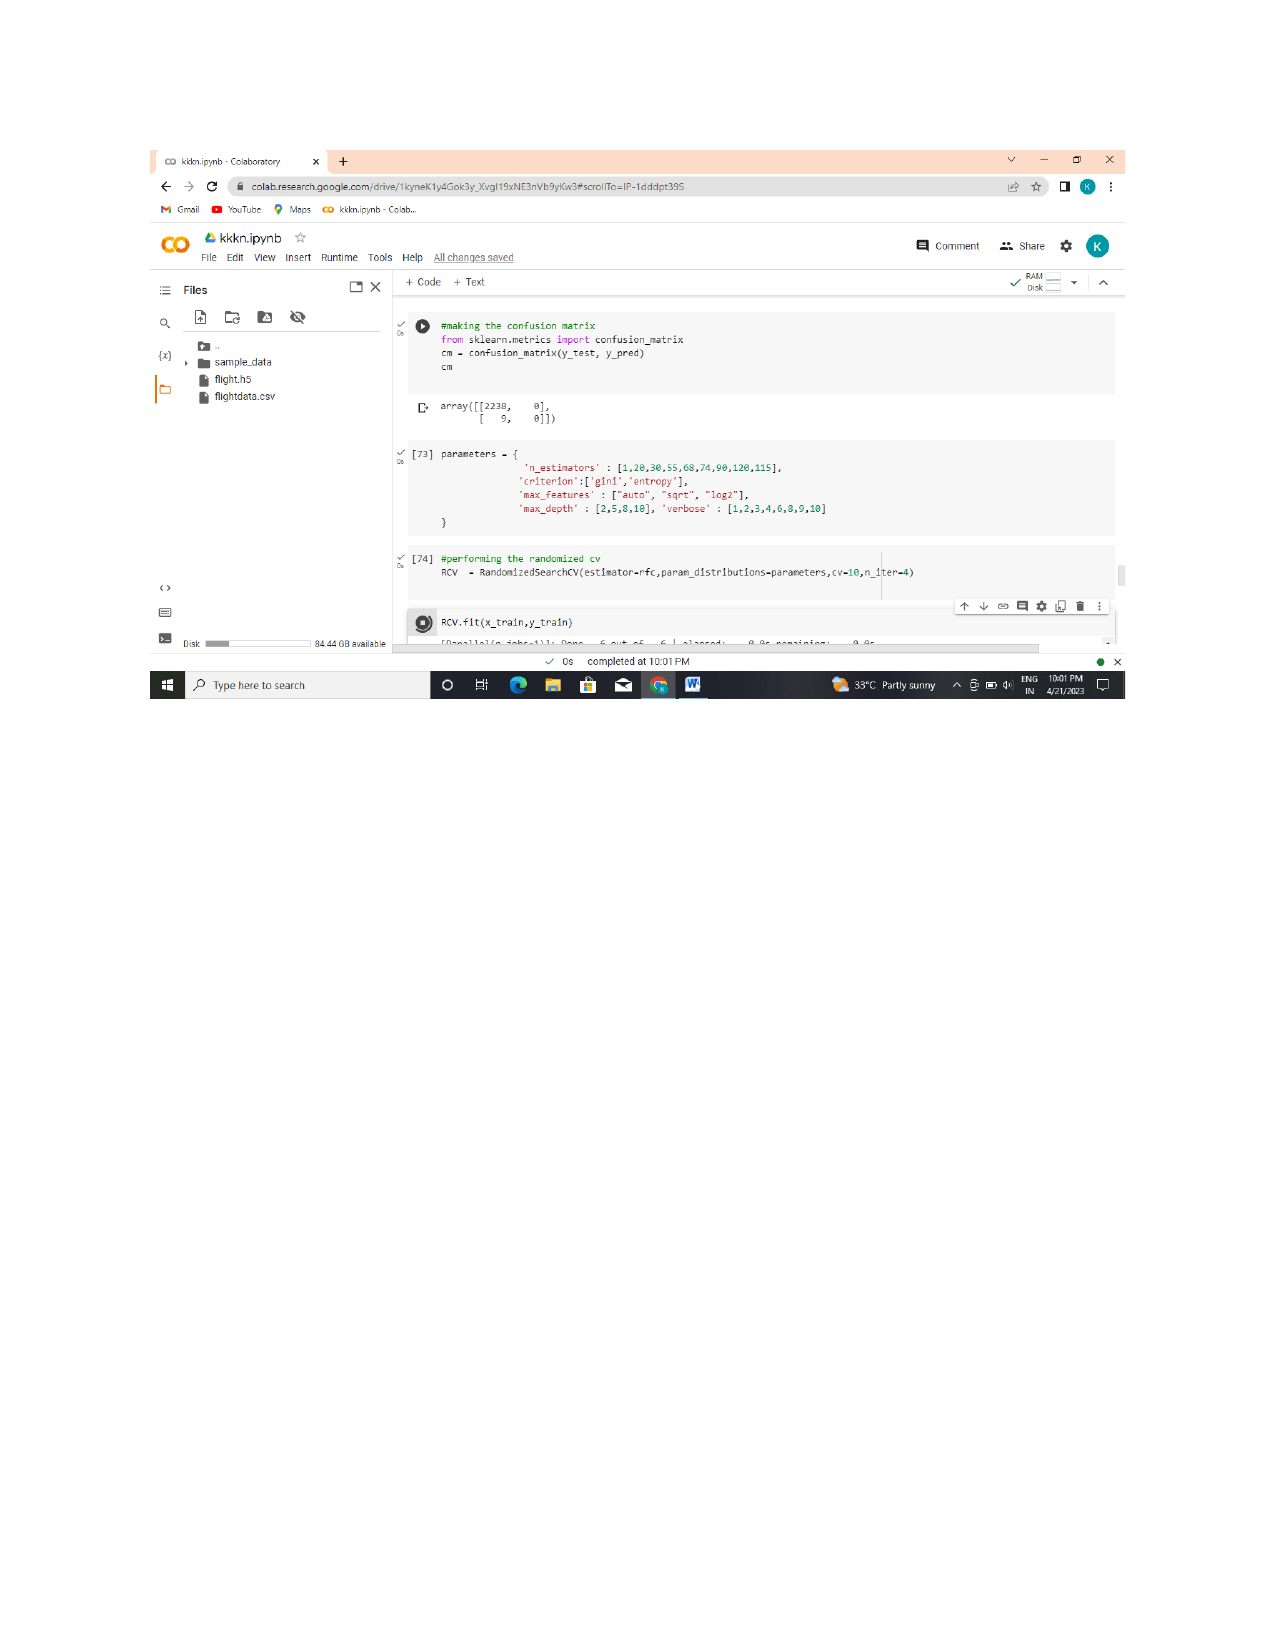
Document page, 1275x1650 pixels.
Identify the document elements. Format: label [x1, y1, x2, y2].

picture [150, 150, 1125, 699]
